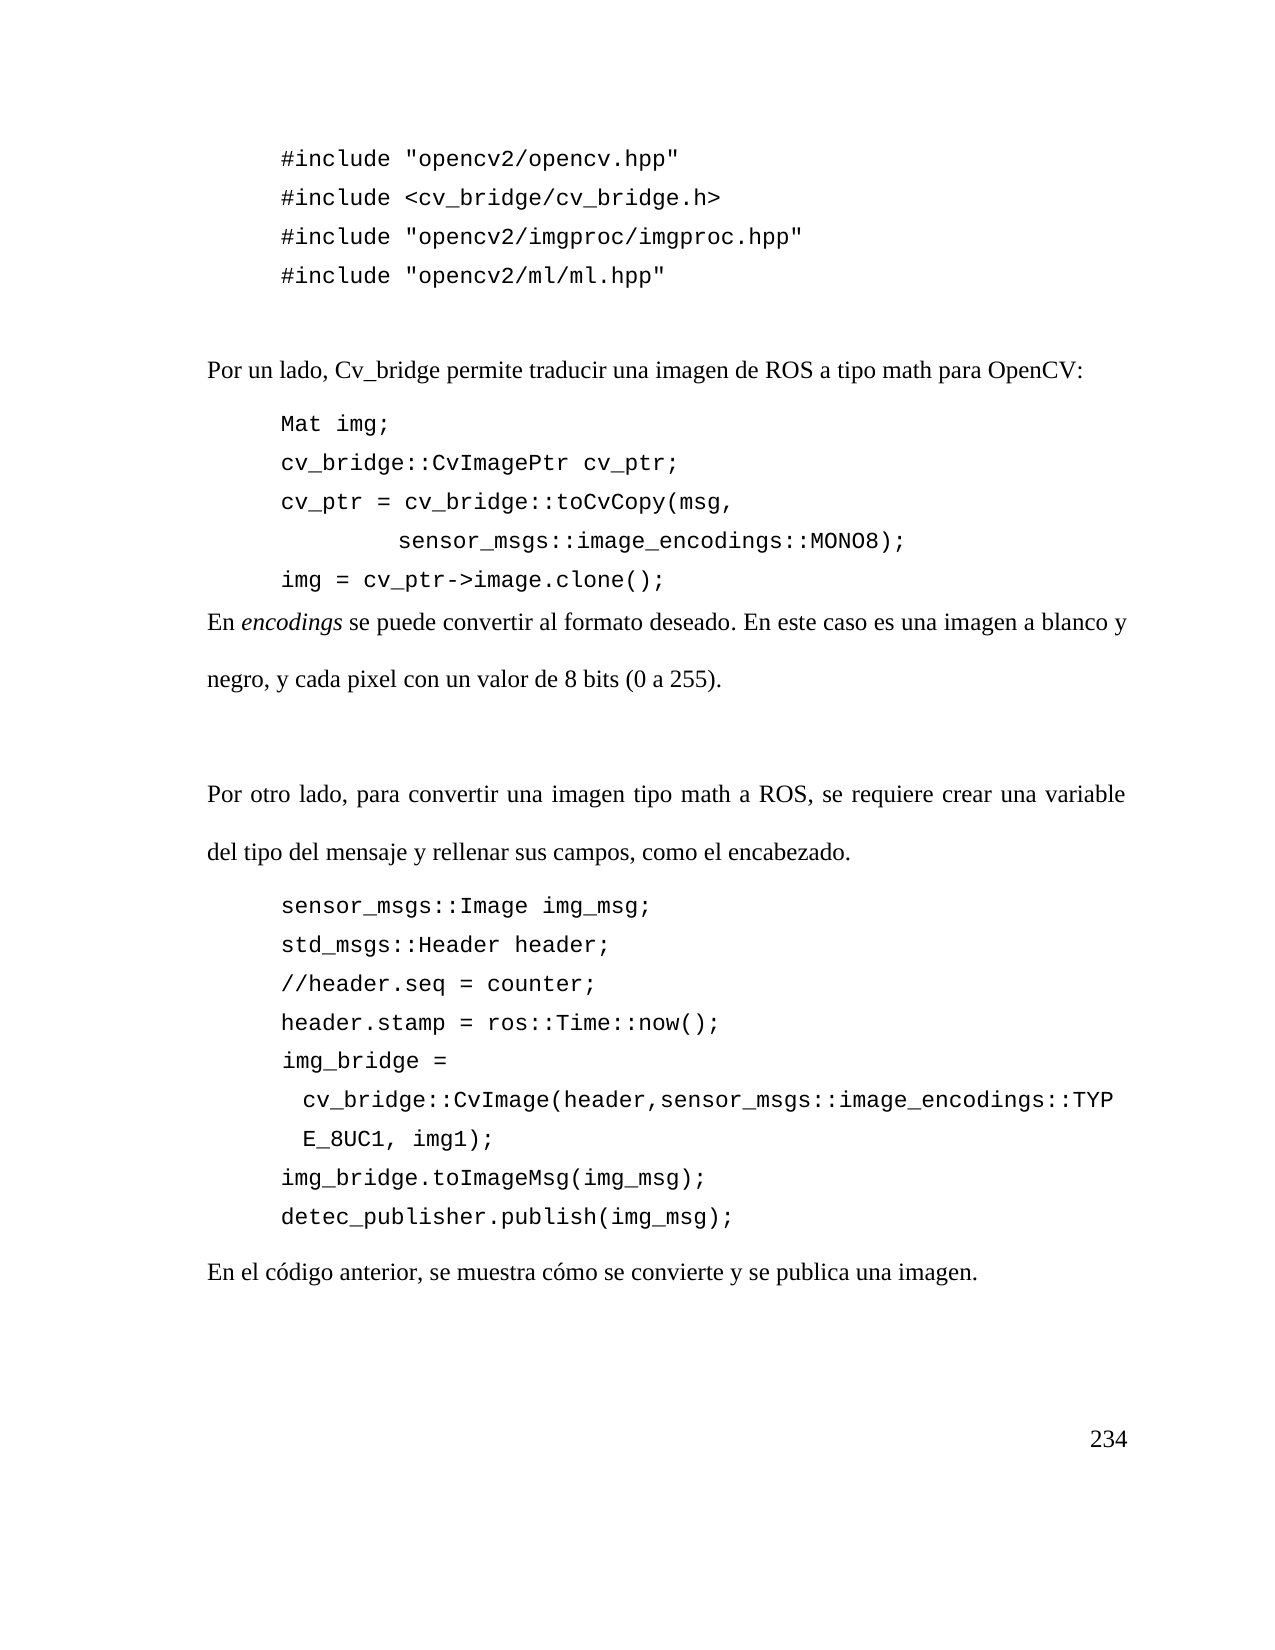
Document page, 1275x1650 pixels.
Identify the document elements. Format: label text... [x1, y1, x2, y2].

text #include <cv_bridge/cv_bridge.h> [281, 187, 1127, 212]
text En el código anterior, se muestra cómo se convierte y se publica una imagen. [207, 1257, 1127, 1286]
text sensor_msgs::Image img_msg; [281, 894, 1127, 920]
text sensor_msgs::image_encodings::MONO8); [281, 529, 1127, 555]
text img_bridge.toImageMsg(img_msg); [281, 1166, 1127, 1192]
text Mat img; [281, 412, 1127, 438]
text Por un lado, Cv_bridge permite traducir una imagen de ROS a tipo math para OpenCV: [207, 355, 1127, 384]
text std_msgs::Header header; [281, 933, 1127, 959]
text header.stamp = ros::Time::now(); [281, 1011, 1127, 1037]
text Por otro lado, para convertir una imagen tipo math a ROS, se requiere crear una variable del tipo del mensaje y rellenar sus campos, como el encabezado. [207, 779, 1127, 866]
text //header.seq = counter; [281, 972, 1127, 998]
text img = cv_ptr->image.clone(); [281, 568, 1127, 594]
text #include "opencv2/imgproc/imgproc.hpp" [281, 225, 1127, 251]
text #include "opencv2/opencv.hpp" [281, 148, 1127, 174]
text detec_publisher.publish(img_msg); [281, 1205, 1127, 1231]
text E_8UC1, img1); [282, 1127, 1127, 1153]
text img_bridge = cv_bridge::CvImage(header,sensor_msgs::image_encodings::TYP [282, 1050, 1127, 1114]
text cv_bridge::CvImagePtr cv_ptr; [281, 451, 1127, 477]
text En encodings se puede convertir al formato deseado. En este caso es una imagen a blanco y negro, y cada pixel con un valor de 8 bits (0 a 255). [207, 607, 1127, 693]
text #include "opencv2/ml/ml.hpp" [281, 264, 1127, 290]
text cv_ptr = cv_bridge::toCvCopy(msg, [281, 490, 1127, 516]
